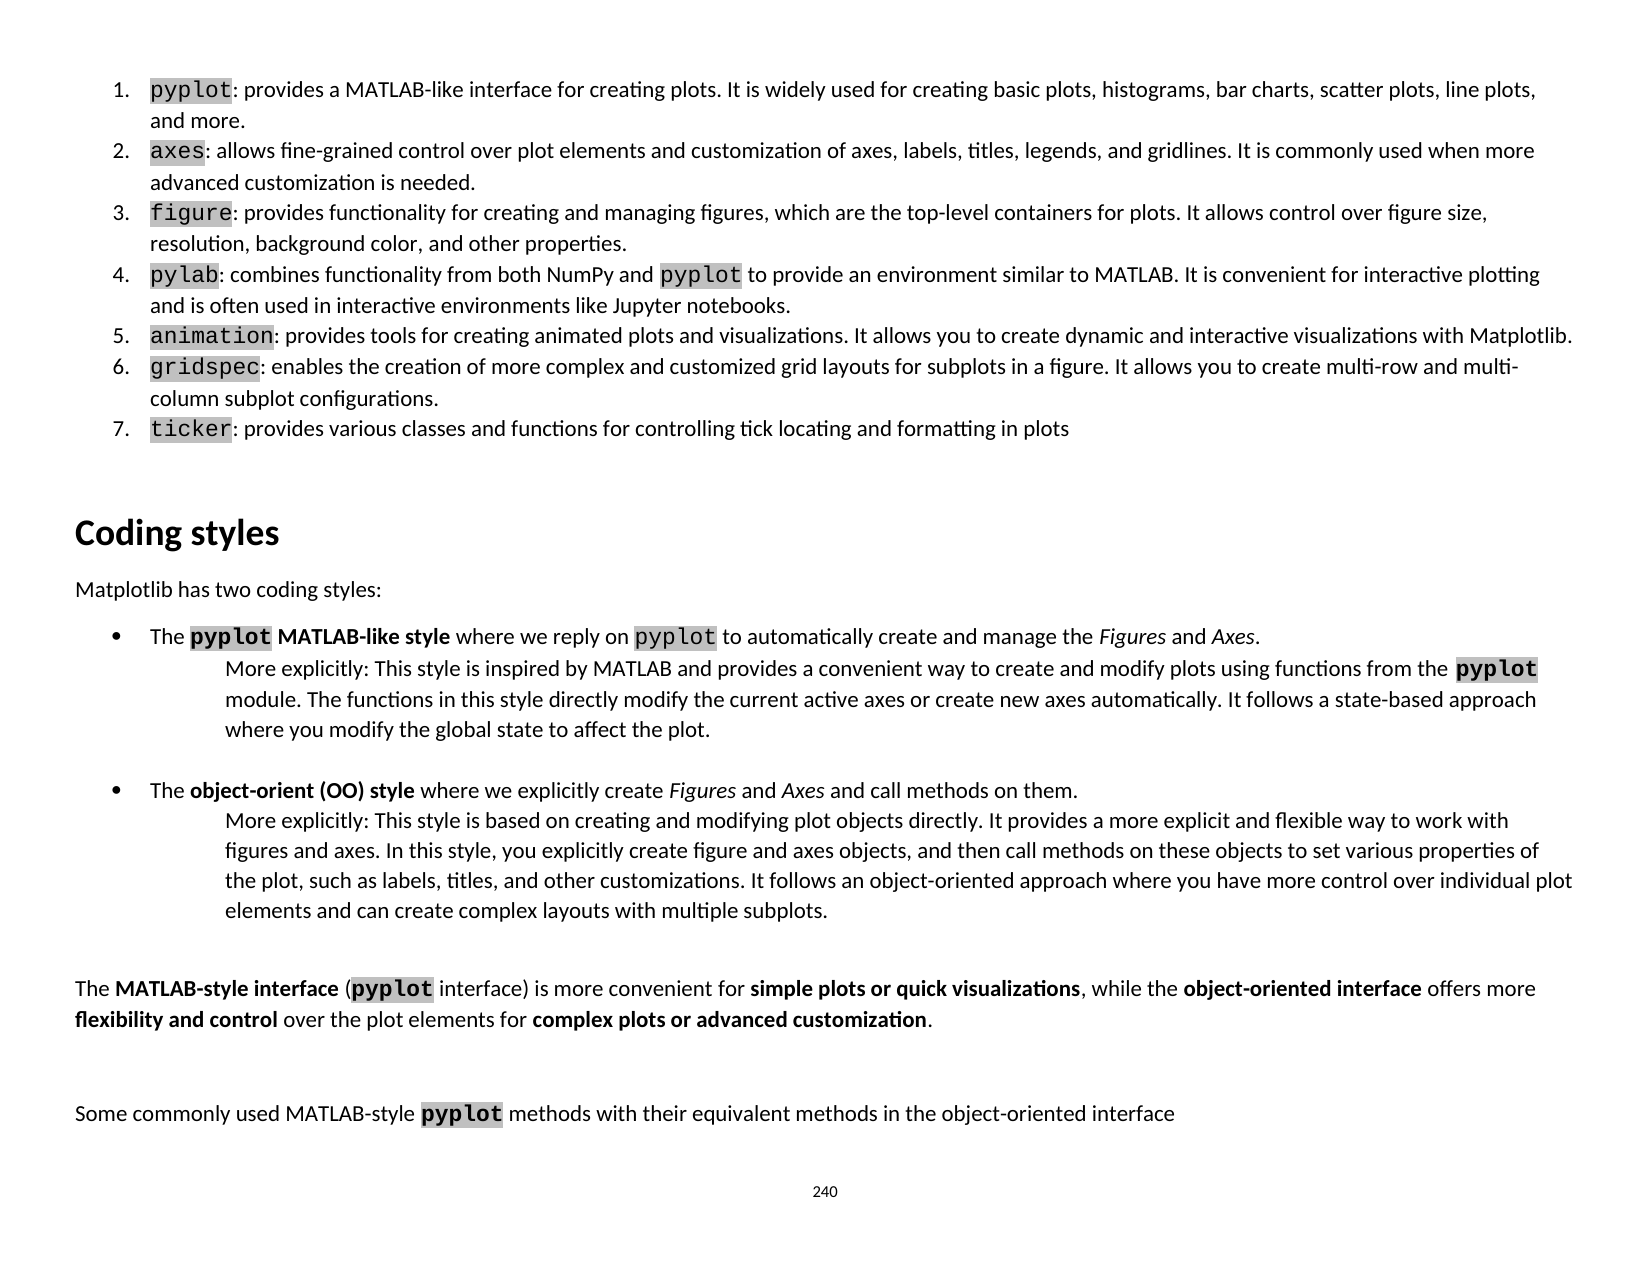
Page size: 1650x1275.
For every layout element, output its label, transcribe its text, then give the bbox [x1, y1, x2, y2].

list pyplot: provides a MATLAB-like interface for creating plots. It is widely used for creating basic plots, histograms, bar charts, scatter plots, line plots, and more. [112, 75, 1575, 134]
list The object-orient (OO) style where we explicitly create Figures and Axes and call methods on them. [112, 776, 1575, 804]
list gridspec: enables the creation of more complex and customized grid layouts for subplots in a figure. It allows you to create multi-row and multi-column subplot configurations. [112, 353, 1575, 412]
text The MATLAB-style interface (pyplot interface) is more convenient for simple plots or quick visualizations, while the object-oriented interface offers more flexibility and control over the plot elements for complex plots or advanced customization. [75, 974, 1575, 1033]
list ticker: provides various classes and functions for controlling tick locating and formatting in plots [112, 414, 1575, 443]
list More explicitly: This style is based on creating and modifying plot objects directly. It provides a more explicit and flexible way to work with figures and axes. In this style, you explicitly create figure and axes objects, and then call methods on these objects to set various properties of the plot, such as labels, titles, and other customizations. It follows an object-oriented approach where you have more control over individual plot elements and can create complex layouts with multiple subplots. [225, 806, 1575, 924]
text Some commonly used MATLAB-style pyplot methods with their equivalent methods in the object-oriented interface [75, 1099, 1575, 1128]
list figure: provides functionality for creating and managing figures, which are the top-level containers for plots. It allows control over figure size, resolution, background color, and other properties. [112, 198, 1575, 257]
list More explicitly: This style is inspired by MATLAB and provides a convenient way to create and modify plots using functions from the pyplot module. The functions in this style directly modify the current active axes or create new axes automatically. It follows a state-based approach where you modify the global state to affect the plot. [225, 654, 1575, 743]
list axes: allows fine-grained control over plot elements and customization of axes, labels, titles, legends, and gridlines. It is commonly used when more advanced customization is needed. [112, 137, 1575, 196]
list animation: provides tools for creating animated plots and visualizations. It allows you to create dynamic and interactive visualizations with Matplotlib. [112, 321, 1575, 350]
text Coding styles [75, 509, 1575, 555]
list pylab: combines functionality from both NumPy and pyplot to provide an environment similar to MATLAB. It is convenient for interactive plotting and is often used in interactive environments like Jupyter notebooks. [112, 260, 1575, 319]
list The pyplot MATLAB-like style where we reply on pyplot to automatically create and manage the Figures and Axes. [112, 622, 1575, 651]
text Matplotlib has two coding styles: [75, 575, 1575, 603]
